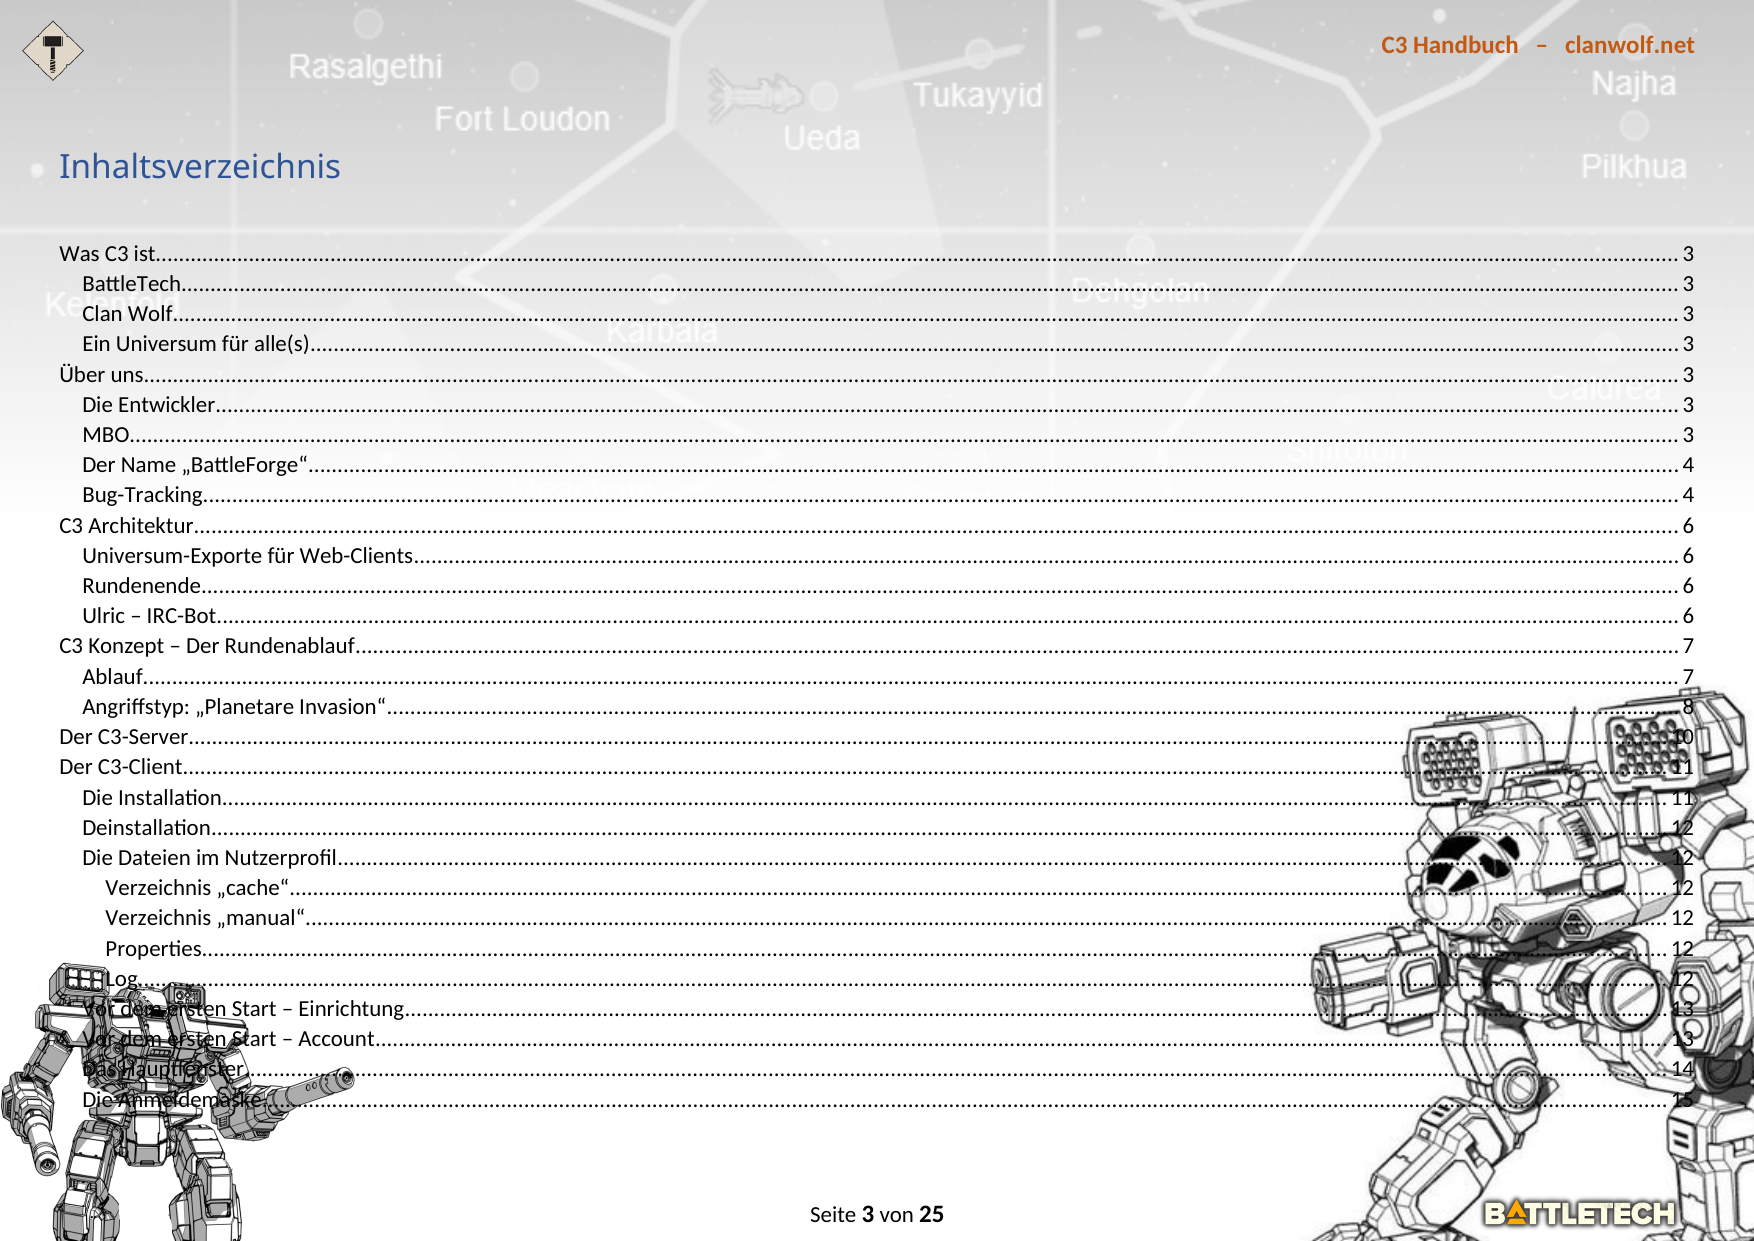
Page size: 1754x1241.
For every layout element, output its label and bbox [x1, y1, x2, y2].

picture [0, 941, 359, 1241]
picture [0, 0, 1754, 531]
picture [1089, 672, 1754, 1241]
picture [123, 523, 128, 531]
picture [161, 523, 167, 531]
